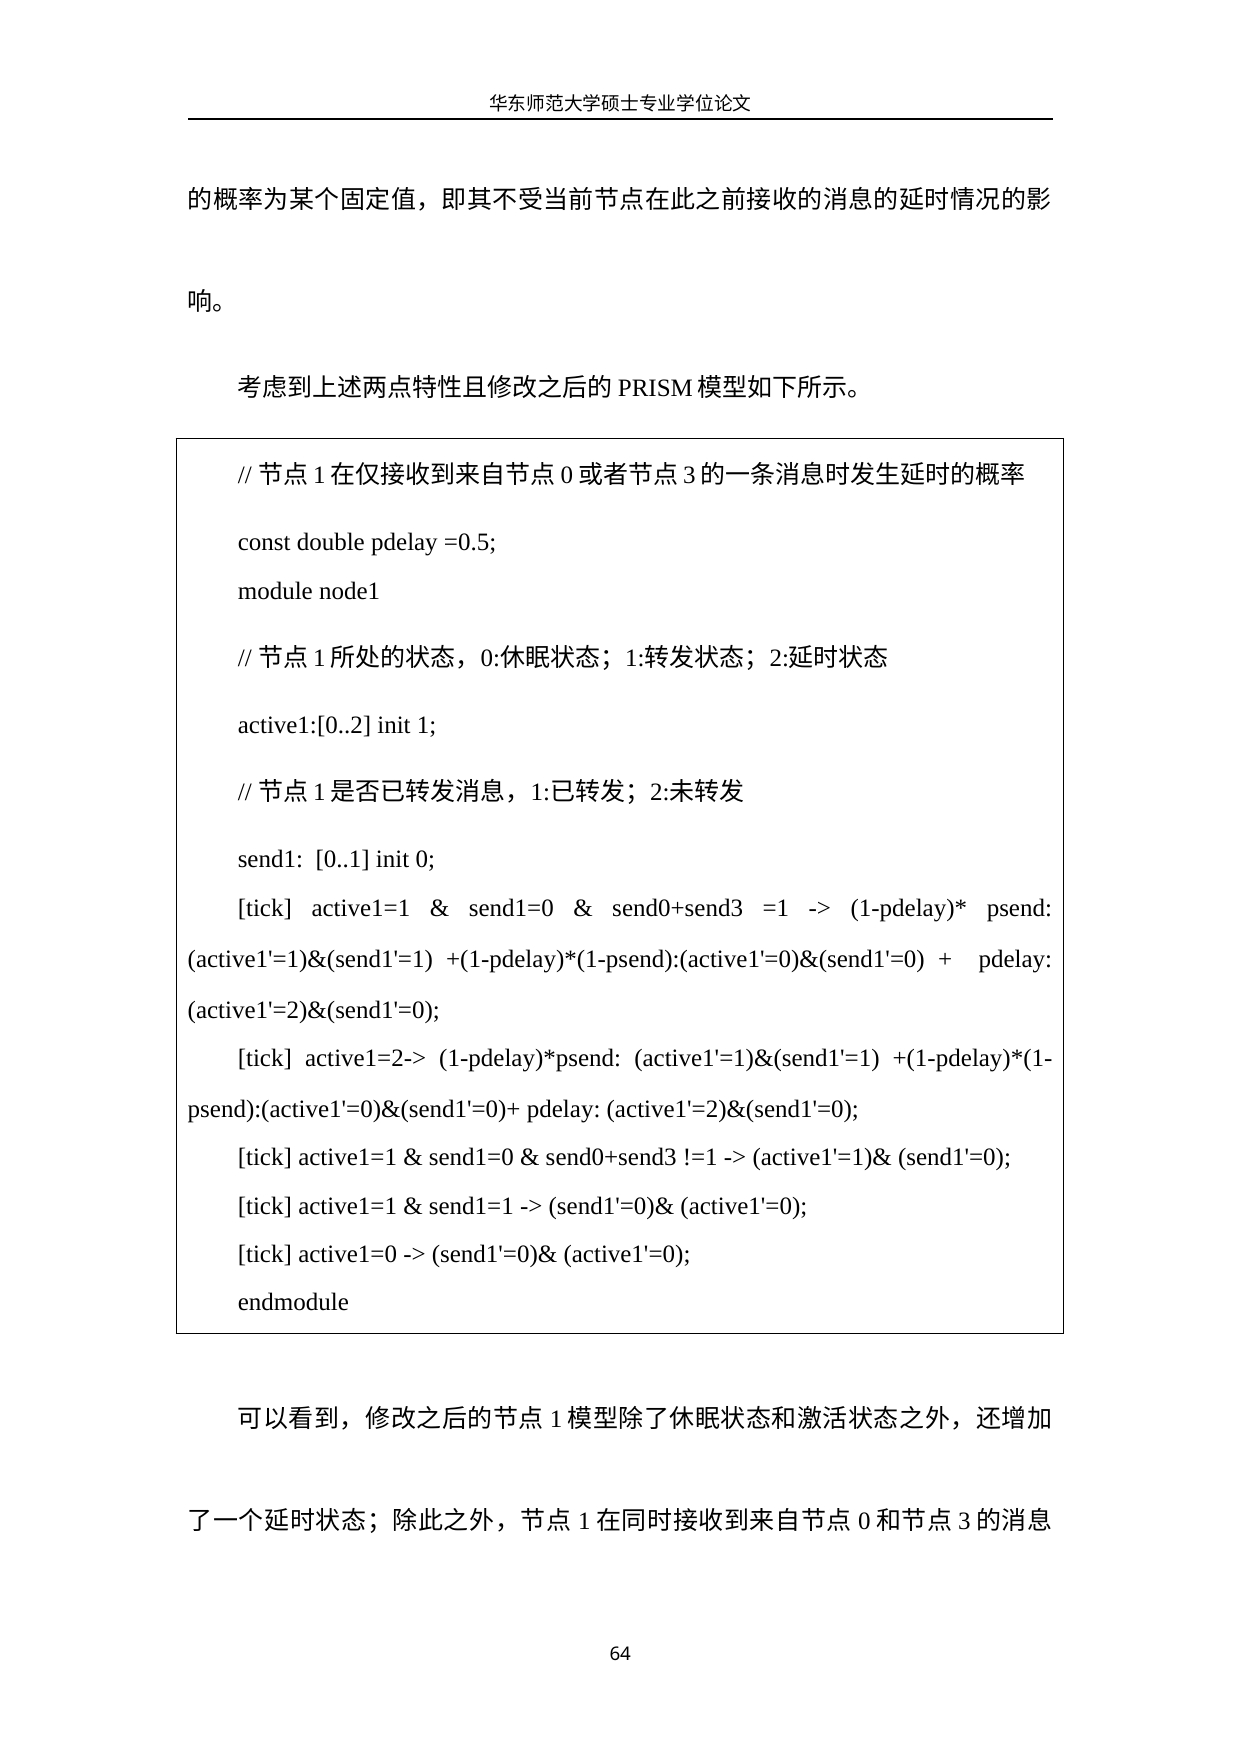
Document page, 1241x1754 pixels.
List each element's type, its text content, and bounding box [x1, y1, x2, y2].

text 考虑到上述两点特性且修改之后的PRISM模型如下所示。 [187, 352, 1053, 420]
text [187, 1382, 1053, 1552]
table_header // 节点1在仅接收到来自节点0或者节点3的一条消息时发生延时的概率 const double pdelay =0.5; module node1 // 节点1所处的状态，0:休眠状态；1:转发状态；2:延时状态 active1:[0..2] init 1; // 节点1是否已转发消息，1:已转发；2:未转发 send1: [0..1] init 0; [tick] active1=1 & send1=0 & send0+send3 =1 -> (1-pdelay)* psend: (active1'=1)&(send1'=1) +(1-pdelay)*(1-psend):(active1'=0)&(send1'=0) + pdelay: (active1'=2)&(send1'=0); [tick] active1=2-> (1-pdelay)*psend: (active1'=1)&(send1'=1) +(1-pdelay)*(1-psend):(active1'=0)&(send1'=0)+ pdelay: (active1'=2)&(send1'=0); [tick] active1=1 & send1=0 & send0+send3 !=1 -> (active1'=1)& (send1'=0); [tick] active1=1 & send1=1 -> (send1'=0)& (active1'=0); [tick] active1=0 -> (send1'=0)& (active1'=0); endmodule [177, 439, 1063, 1333]
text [187, 164, 1053, 334]
